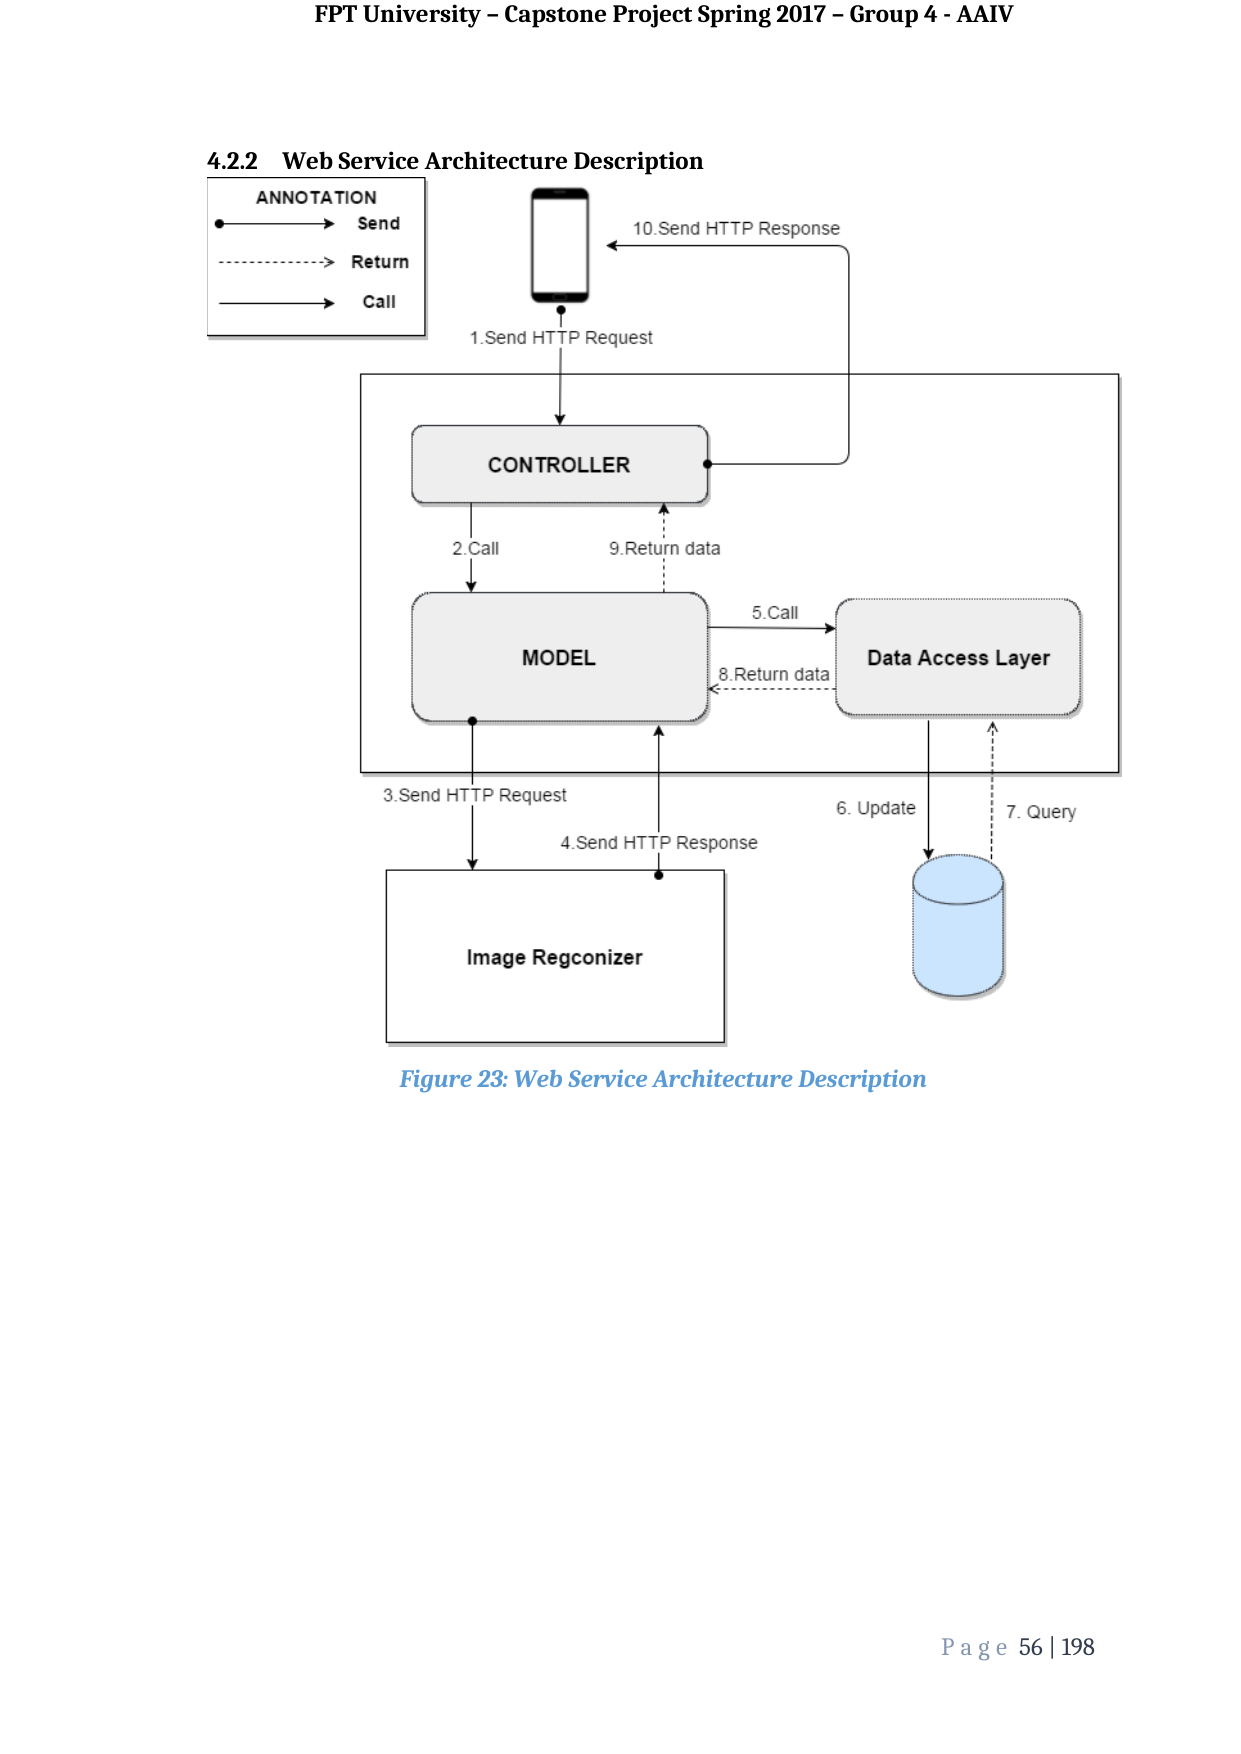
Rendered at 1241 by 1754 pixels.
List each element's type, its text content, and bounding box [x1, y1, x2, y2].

text Figure 23: Web Service Architecture Description [207, 1064, 1122, 1093]
picture [207, 177, 1122, 1047]
subtitle Web Service Architecture Description [207, 147, 1122, 176]
